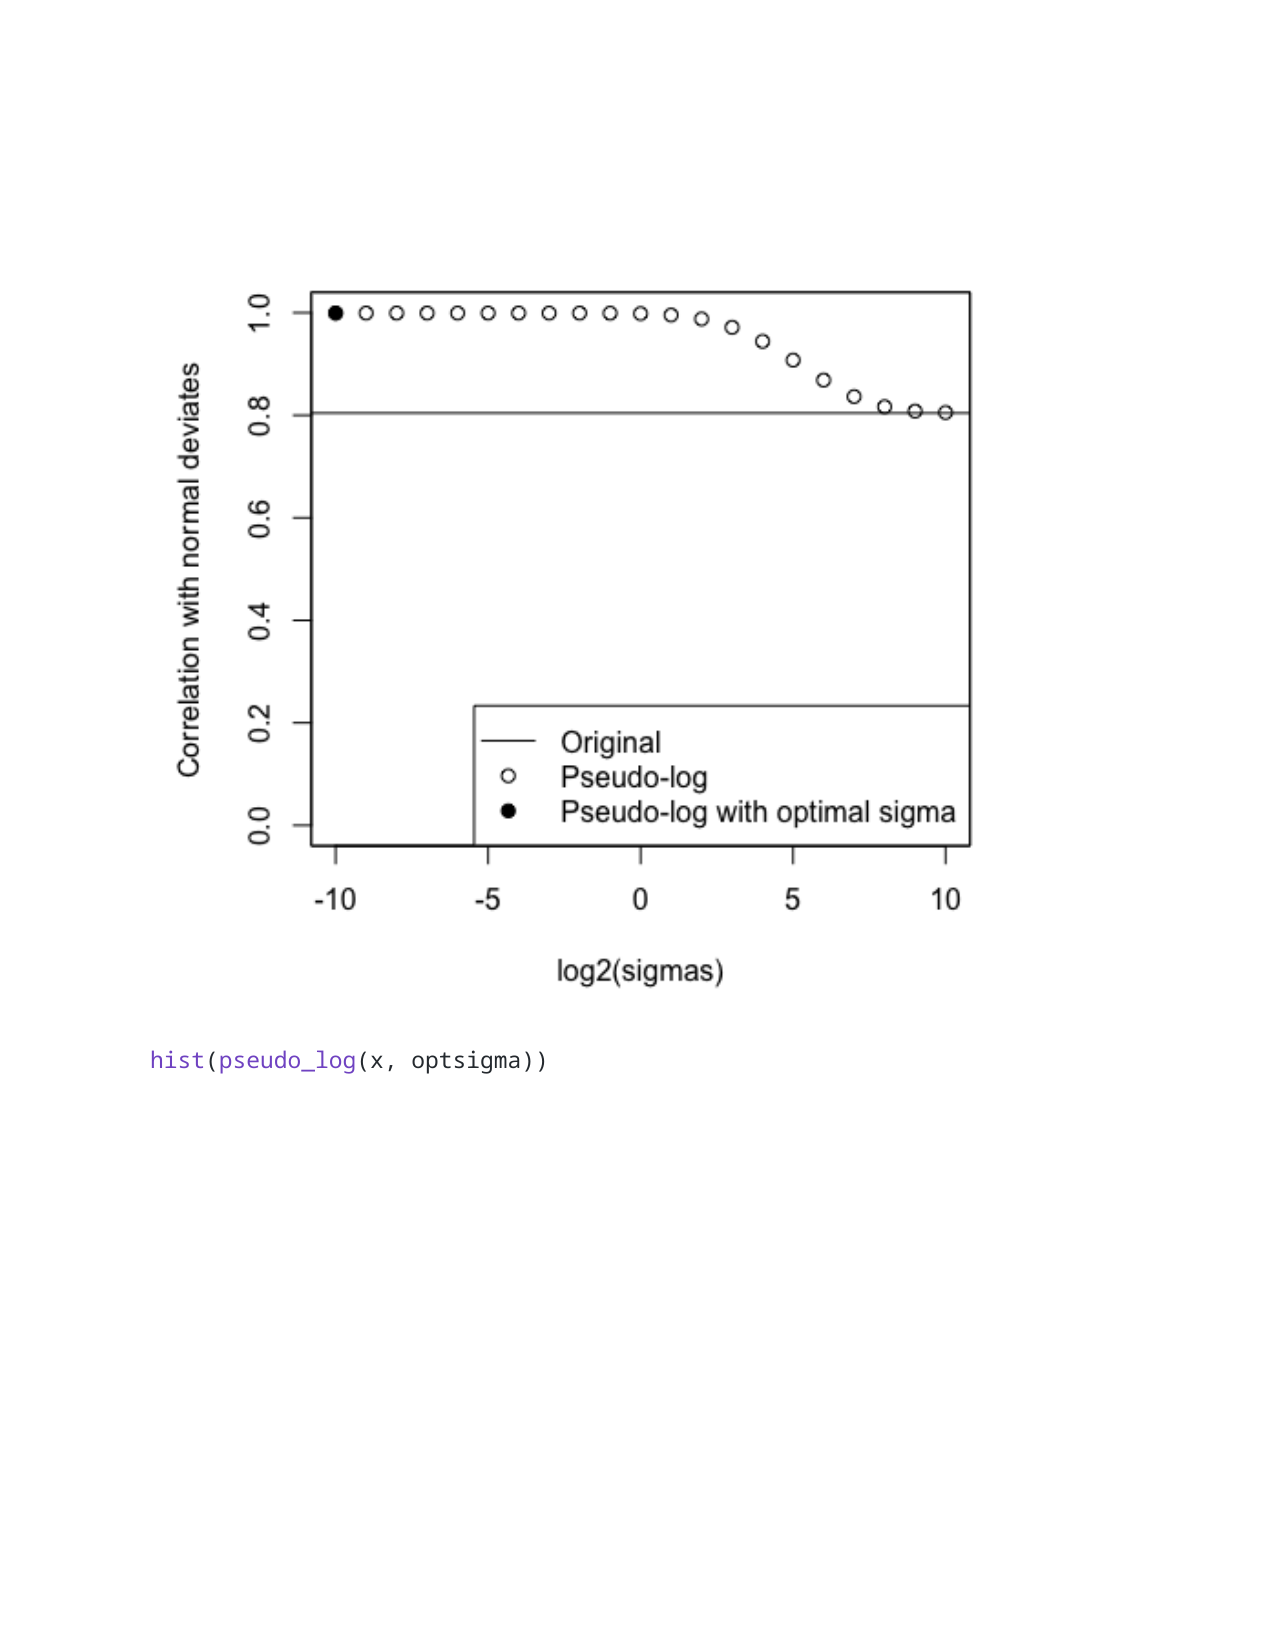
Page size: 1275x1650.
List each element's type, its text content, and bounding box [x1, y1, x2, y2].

text hist(pseudo_log(x, optsigma)) [150, 1044, 1125, 1075]
picture [168, 150, 1044, 1025]
